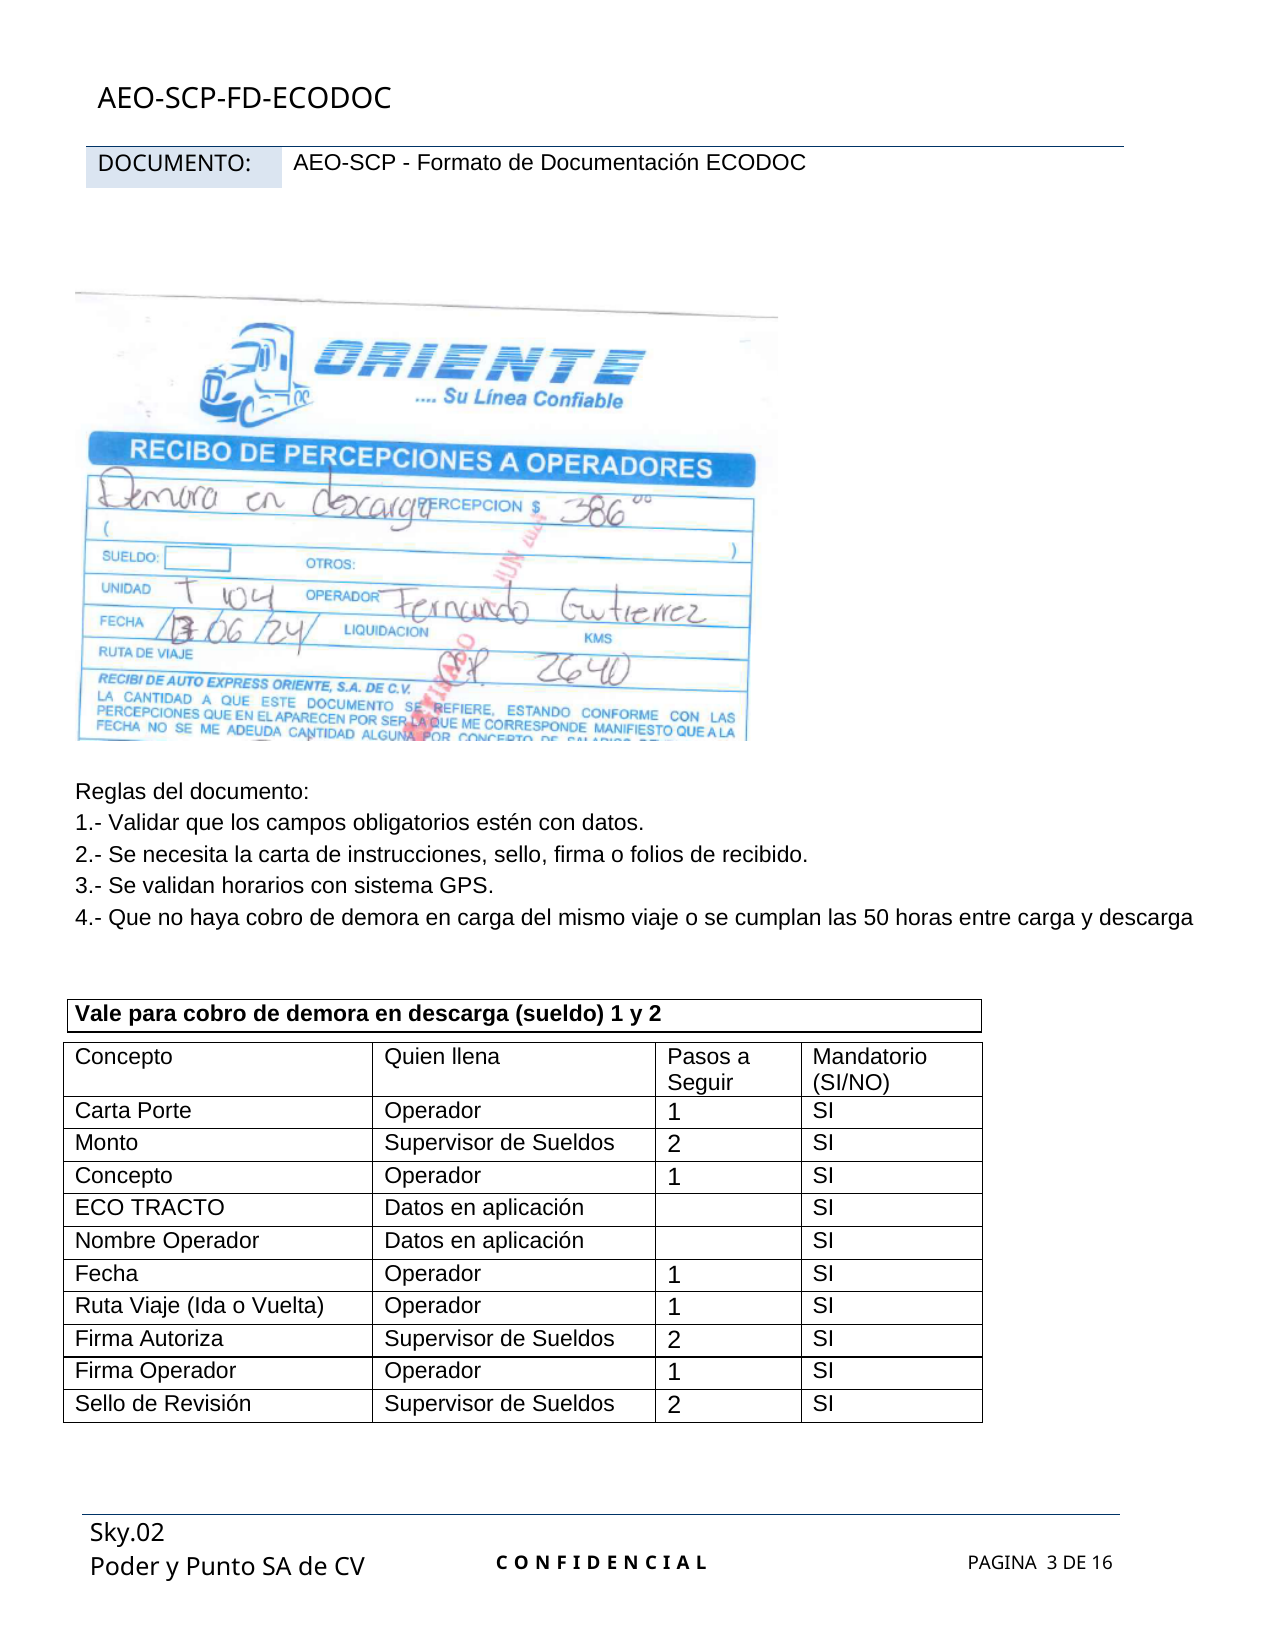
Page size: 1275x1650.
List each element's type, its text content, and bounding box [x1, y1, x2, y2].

table_cell SI [802, 1194, 982, 1226]
table_cell [656, 1194, 801, 1226]
table_header Concepto [64, 1043, 372, 1096]
table_cell 1 [656, 1260, 801, 1291]
table_cell SI [802, 1162, 982, 1193]
table_cell Firma Autoriza [64, 1325, 372, 1356]
table_cell 2 [656, 1390, 801, 1422]
table_cell SI [802, 1390, 982, 1422]
table_cell Operador [373, 1097, 655, 1128]
table_cell SI [802, 1292, 982, 1324]
table_cell SI [802, 1227, 982, 1258]
table_cell Supervisor de Sueldos [373, 1129, 655, 1161]
text 4.- Que no haya cobro de demora en carga del mismo viaje o se cumplan las 50 horas entre carga y descarga [75, 904, 1200, 930]
table_cell Operador [373, 1162, 655, 1193]
table_cell Carta Porte [64, 1097, 372, 1128]
text Reglas del documento: [75, 778, 1200, 804]
table_cell Sello de Revisión [64, 1390, 372, 1422]
picture [75, 285, 779, 741]
text 1.- Validar que los campos obligatorios estén con datos. [75, 809, 1200, 836]
table_cell Operador [373, 1292, 655, 1324]
table_cell Monto [64, 1129, 372, 1161]
table_cell [656, 1227, 801, 1258]
table_cell Supervisor de Sueldos [373, 1325, 655, 1356]
text 2.- Se necesita la carta de instrucciones, sello, firma o folios de recibido. [75, 841, 1200, 867]
table_cell SI [802, 1260, 982, 1291]
table_cell 1 [656, 1358, 801, 1389]
table_cell Ruta Viaje (Ida o Vuelta) [64, 1292, 372, 1324]
table_cell 1 [656, 1162, 801, 1193]
table_cell SI [802, 1097, 982, 1128]
table_cell Operador [373, 1260, 655, 1291]
table_cell Fecha [64, 1260, 372, 1291]
table_cell 2 [656, 1129, 801, 1161]
table_cell 2 [656, 1325, 801, 1356]
table_cell 1 [656, 1097, 801, 1128]
table_cell 1 [656, 1292, 801, 1324]
table_cell Operador [373, 1358, 655, 1389]
table_cell Nombre Operador [64, 1227, 372, 1258]
table_header Vale para cobro de demora en descarga (sueldo) 1 y 2 [68, 1000, 981, 1031]
table_header Mandatorio (SI/NO) [802, 1043, 982, 1096]
table_header Pasos a Seguir [656, 1043, 801, 1096]
table_cell Datos en aplicación [373, 1227, 655, 1258]
table_cell Firma Operador [64, 1358, 372, 1389]
table_header Quien llena [373, 1043, 655, 1096]
text 3.- Se validan horarios con sistema GPS. [75, 872, 1200, 899]
table_cell SI [802, 1358, 982, 1389]
table_cell Concepto [64, 1162, 372, 1193]
table_cell Supervisor de Sueldos [373, 1390, 655, 1422]
table_cell SI [802, 1129, 982, 1161]
table_cell Datos en aplicación [373, 1194, 655, 1226]
table_cell ECO TRACTO [64, 1194, 372, 1226]
table_cell SI [802, 1325, 982, 1356]
